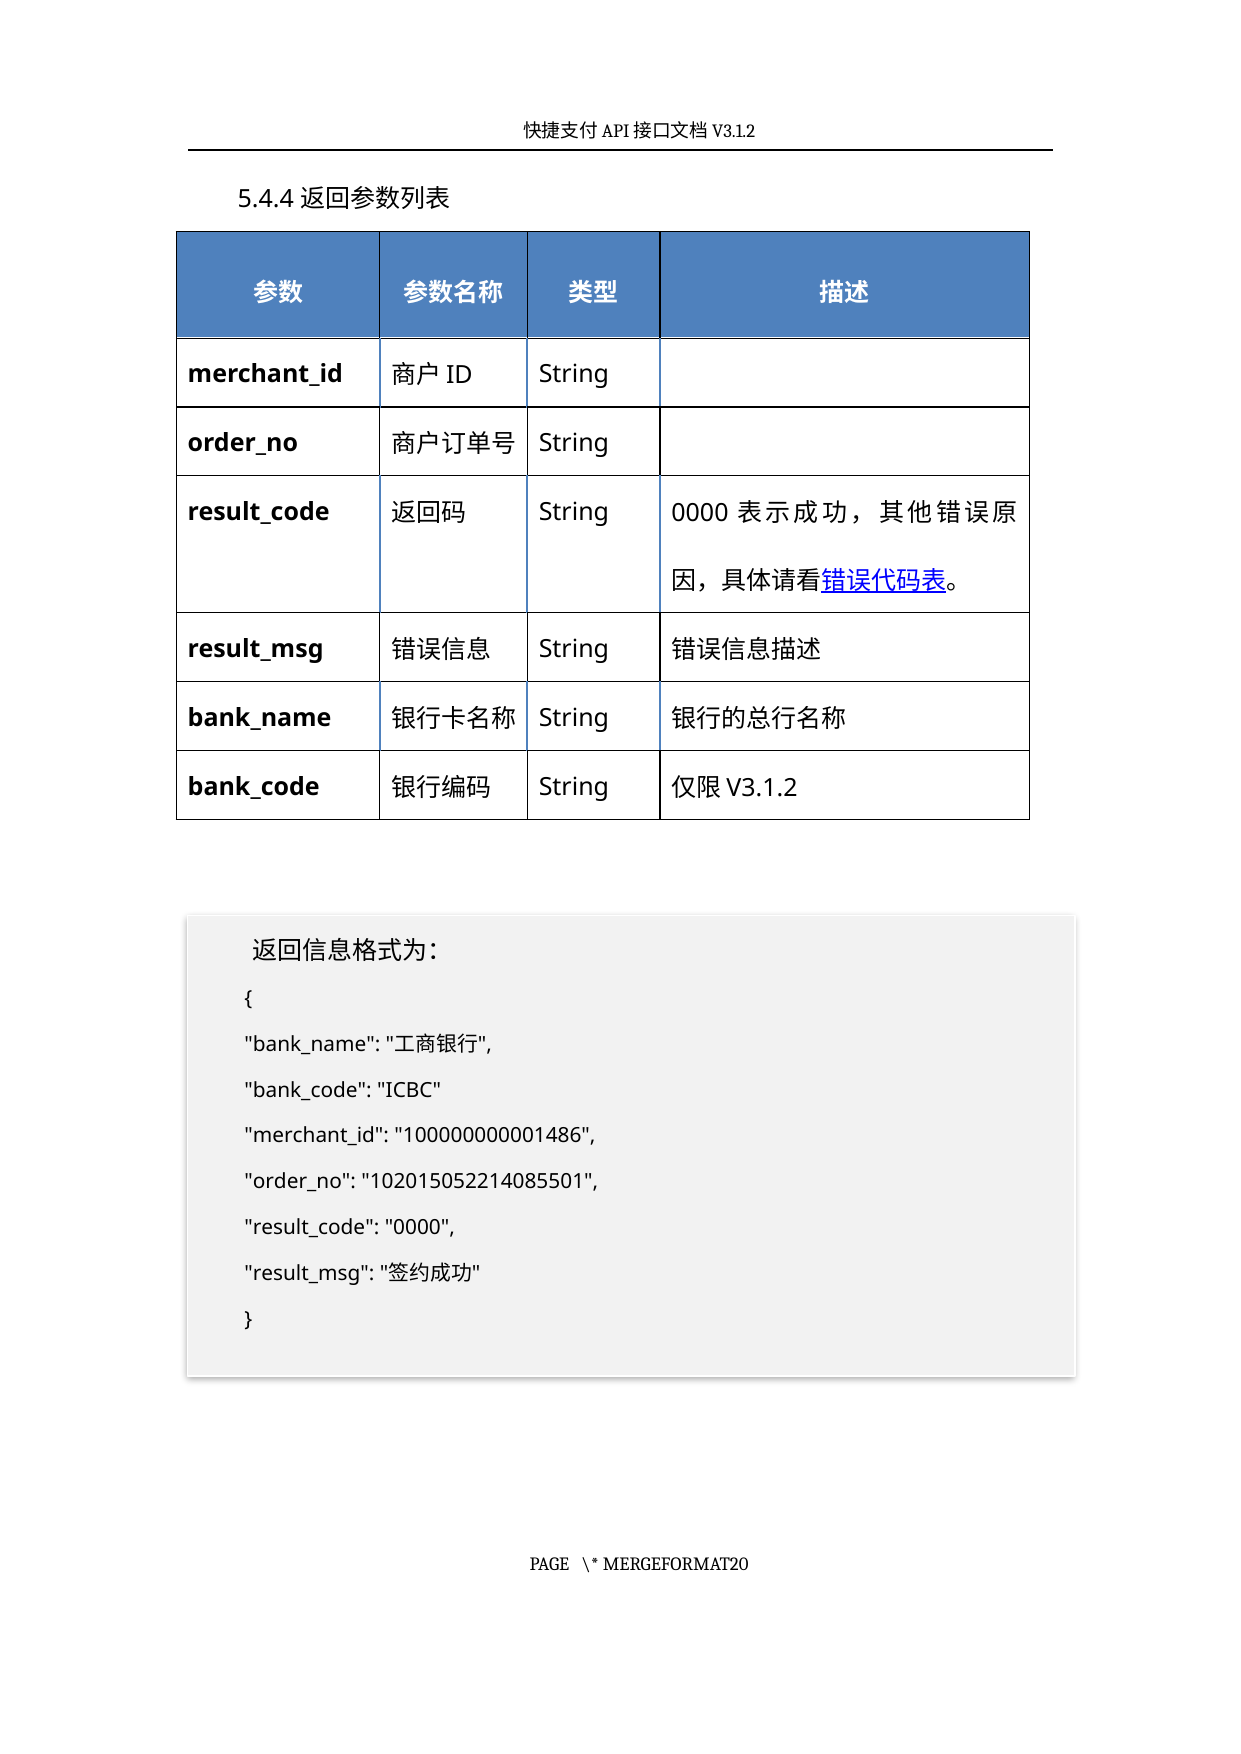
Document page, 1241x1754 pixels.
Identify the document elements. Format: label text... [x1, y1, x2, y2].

subtitle 5.4.4 返回参数列表 [187, 163, 1053, 231]
table_cell String [528, 613, 659, 681]
table_cell 银行编码 [380, 751, 527, 819]
table_header 参数 [177, 232, 379, 337]
table_header 类型 [528, 232, 659, 337]
table_cell 商户ID [381, 339, 526, 406]
table_cell result_msg [177, 613, 379, 681]
table_cell String [528, 339, 659, 406]
table_cell 返回码 [381, 476, 526, 612]
table_header 描述 [661, 232, 1029, 337]
table_cell result_code [177, 476, 379, 612]
table_cell String [528, 751, 659, 819]
table_cell String [528, 682, 659, 750]
table_header 参数名称 [380, 232, 527, 337]
table_cell bank_name [177, 682, 379, 750]
table_cell 0000表示成功，其他错误原因，具体请看错误代码表。 [661, 476, 1029, 612]
table_cell String [528, 408, 659, 475]
table_cell 仅限V3.1.2 [661, 751, 1029, 819]
table_cell bank_code [177, 751, 379, 819]
table_cell merchant_id [177, 339, 379, 406]
table_cell [661, 408, 1029, 475]
table_cell order_no [177, 408, 379, 475]
table_cell 商户订单号 [380, 408, 527, 475]
table_cell String [528, 476, 659, 612]
table_cell [661, 339, 1029, 406]
table_cell 错误信息 [380, 613, 527, 681]
table_cell 错误信息描述 [661, 613, 1029, 681]
table_cell 银行卡名称 [381, 682, 526, 750]
table_cell 银行的总行名称 [661, 682, 1029, 750]
